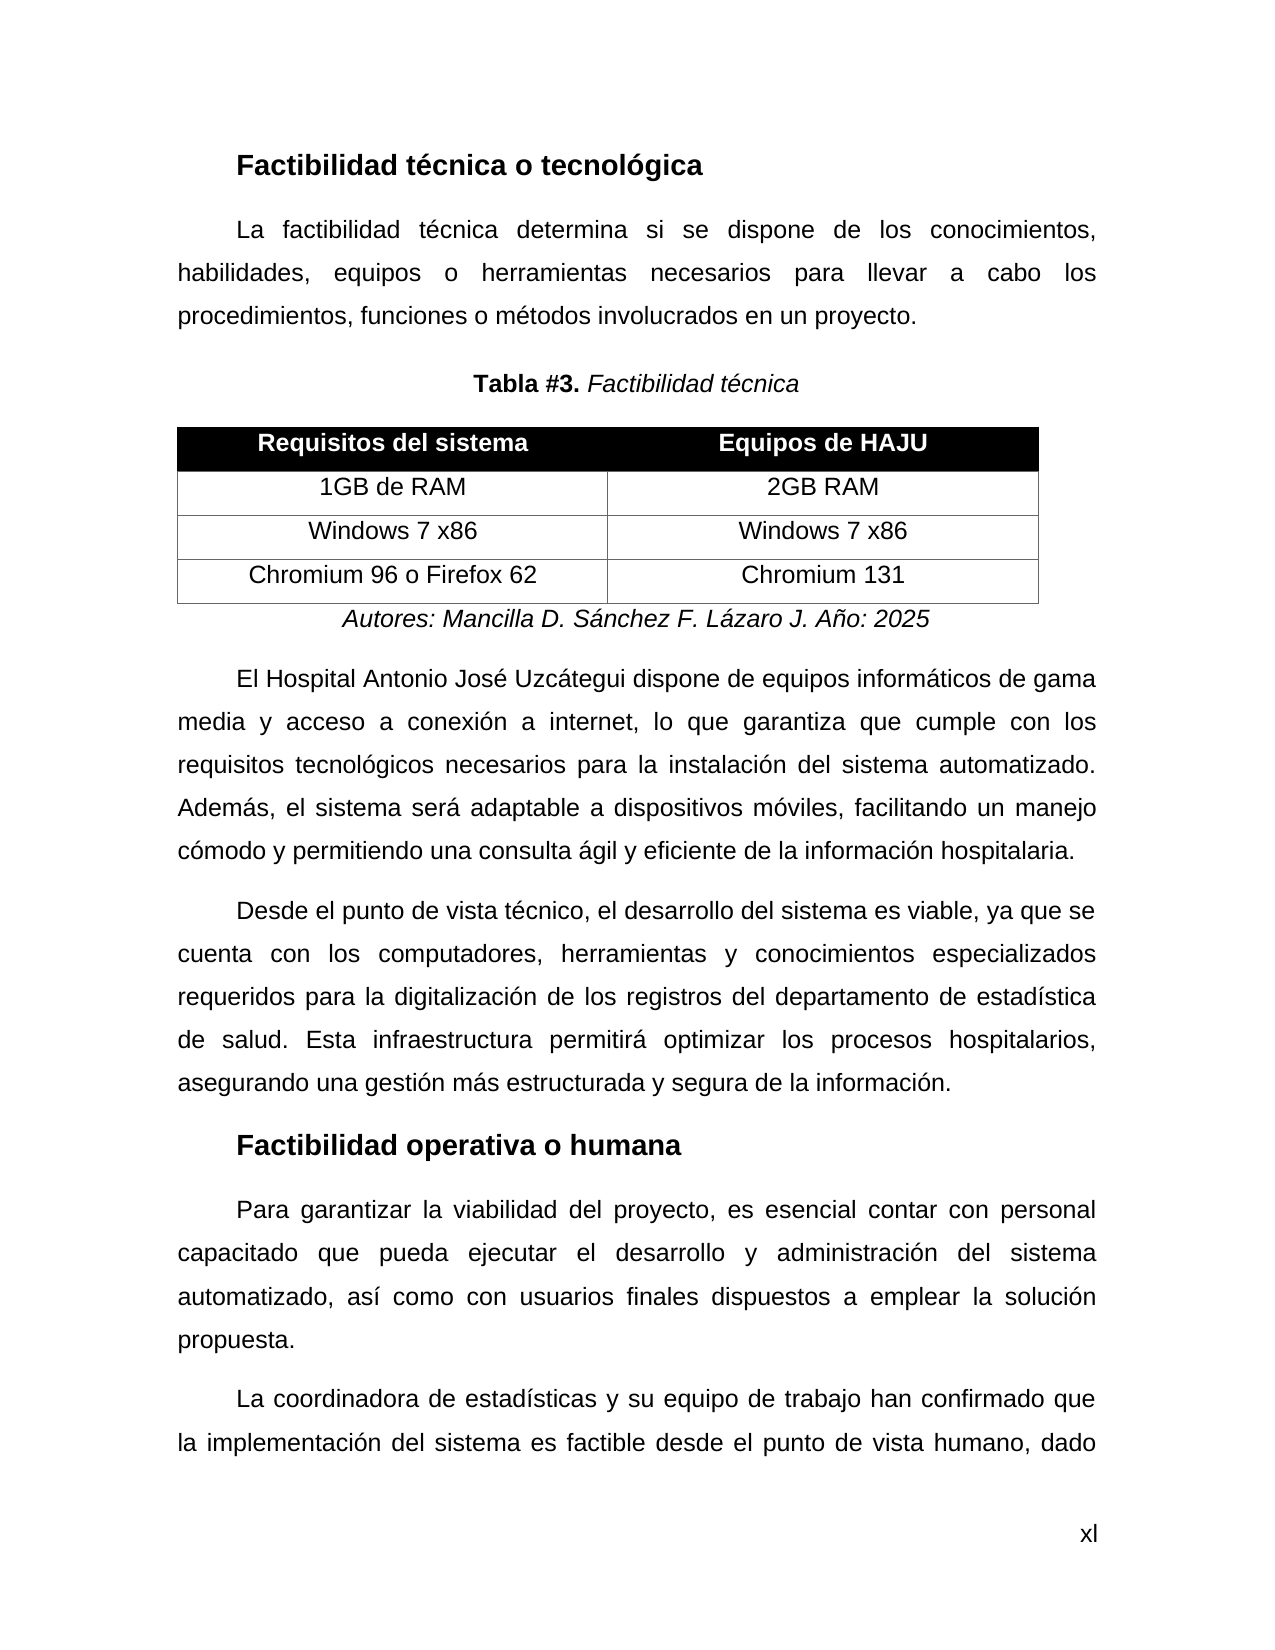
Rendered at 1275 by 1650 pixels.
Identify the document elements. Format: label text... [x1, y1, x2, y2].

text La factibilidad técnica determina si se dispone de los conocimientos, habilidades, equipos o herramientas necesarios para llevar a cabo los procedimientos, funciones o métodos involucrados en un proyecto. [177, 215, 1098, 330]
text Autores: Mancilla D. Sánchez F. Lázaro J. Año: 2025 [177, 604, 1098, 633]
table_cell 2GB RAM [608, 472, 1038, 515]
table_header Requisitos del sistema [178, 428, 607, 471]
text Para garantizar la viabilidad del proyecto, es esencial contar con personal capacitado que pueda ejecutar el desarrollo y administración del sistema automatizado, así como con usuarios finales dispuestos a emplear la solución propuesta. [177, 1195, 1098, 1353]
text El Hospital Antonio José Uzcátegui dispone de equipos informáticos de gama media y acceso a conexión a internet, lo que garantiza que cumple con los requisitos tecnológicos necesarios para la instalación del sistema automatizado. Además, el sistema será adaptable a dispositivos móviles, facilitando un manejo cómodo y permitiendo una consulta ágil y eficiente de la información hospitalaria. [177, 664, 1098, 865]
table_cell 1GB de RAM [178, 472, 607, 515]
text Tabla #3. Factibilidad técnica [177, 369, 1098, 398]
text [177, 1384, 1098, 1456]
table_header Equipos de HAJU [608, 428, 1038, 471]
table_cell Windows 7 x86 [608, 516, 1038, 559]
subtitle Factibilidad operativa o humana [236, 1128, 1098, 1162]
table_cell Chromium 96 o Firefox 62 [178, 560, 607, 603]
table_cell Chromium 131 [608, 560, 1038, 603]
text Desde el punto de vista técnico, el desarrollo del sistema es viable, ya que se cuenta con los computadores, herramientas y conocimientos especializados requeridos para la digitalización de los registros del departamento de estadística de salud. Esta infraestructura permitirá optimizar los procesos hospitalarios, asegurando una gestión más estructurada y segura de la información. [177, 896, 1098, 1097]
subtitle Factibilidad técnica o tecnológica [236, 148, 1098, 181]
table_cell Windows 7 x86 [178, 516, 607, 559]
